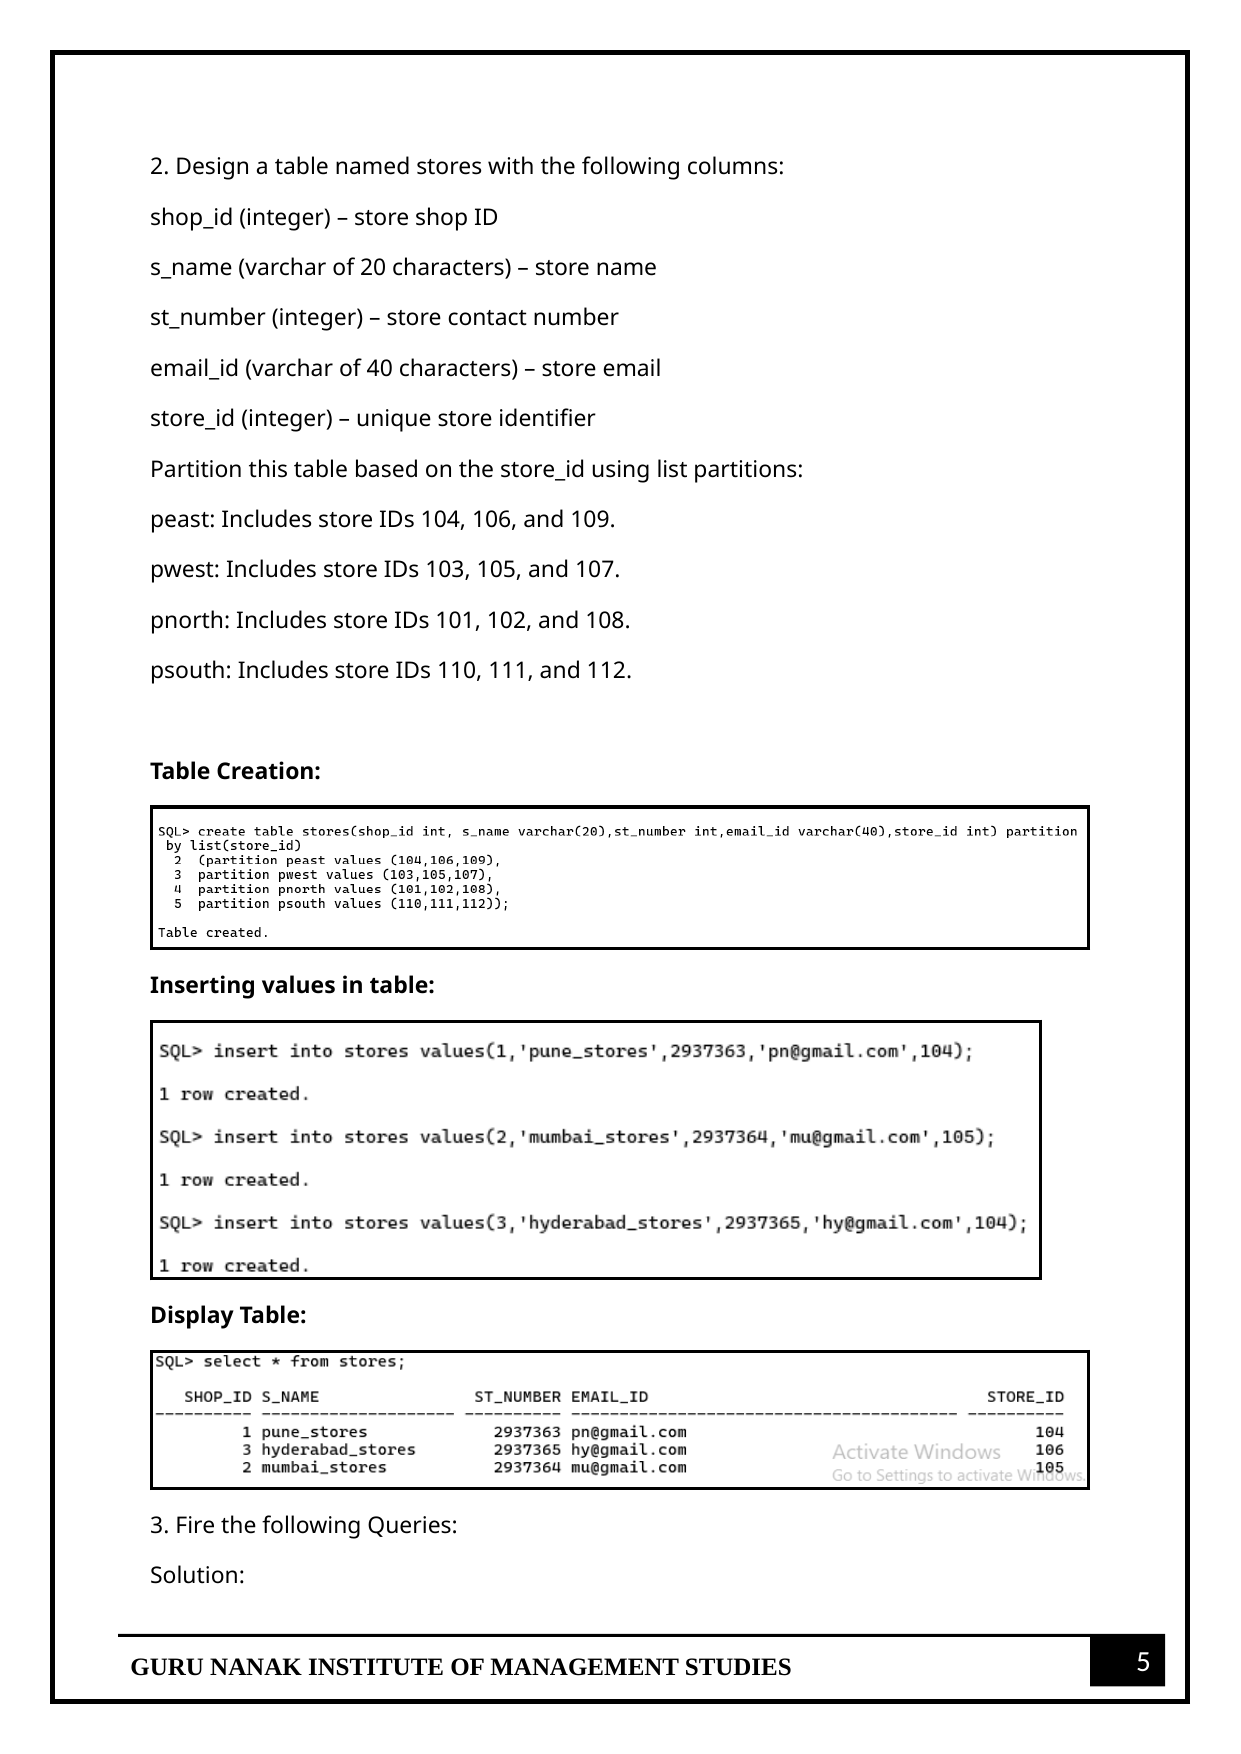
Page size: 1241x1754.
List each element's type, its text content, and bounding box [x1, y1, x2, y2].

text peast: Includes store IDs 104, 106, and 109. [150, 503, 1090, 534]
text 2. Design a table named stores with the following columns: [150, 150, 1090, 181]
text email_id (varchar of 40 characters) – store email [150, 352, 1090, 383]
text st_number (integer) – store contact number [150, 301, 1090, 332]
picture [153, 809, 1087, 947]
text Inserting values in table: [150, 969, 1090, 1000]
picture [153, 1353, 1087, 1487]
text s_name (varchar of 20 characters) – store name [150, 251, 1090, 282]
text 3. Fire the following Queries: [150, 1509, 1090, 1540]
text Display Table: [150, 1299, 1090, 1331]
text pwest: Includes store IDs 103, 105, and 107. [150, 553, 1090, 584]
text Partition this table based on the store_id using list partitions: [150, 452, 1090, 484]
text shop_id (integer) – store shop ID [150, 200, 1090, 232]
text Table Creation: [150, 755, 1090, 786]
text store_id (integer) – unique store identifier [150, 402, 1090, 433]
picture [153, 1023, 1039, 1277]
text Solution: [150, 1559, 1090, 1591]
text pnorth: Includes store IDs 101, 102, and 108. [150, 604, 1090, 635]
text psouth: Includes store IDs 110, 111, and 112. [150, 654, 1090, 685]
